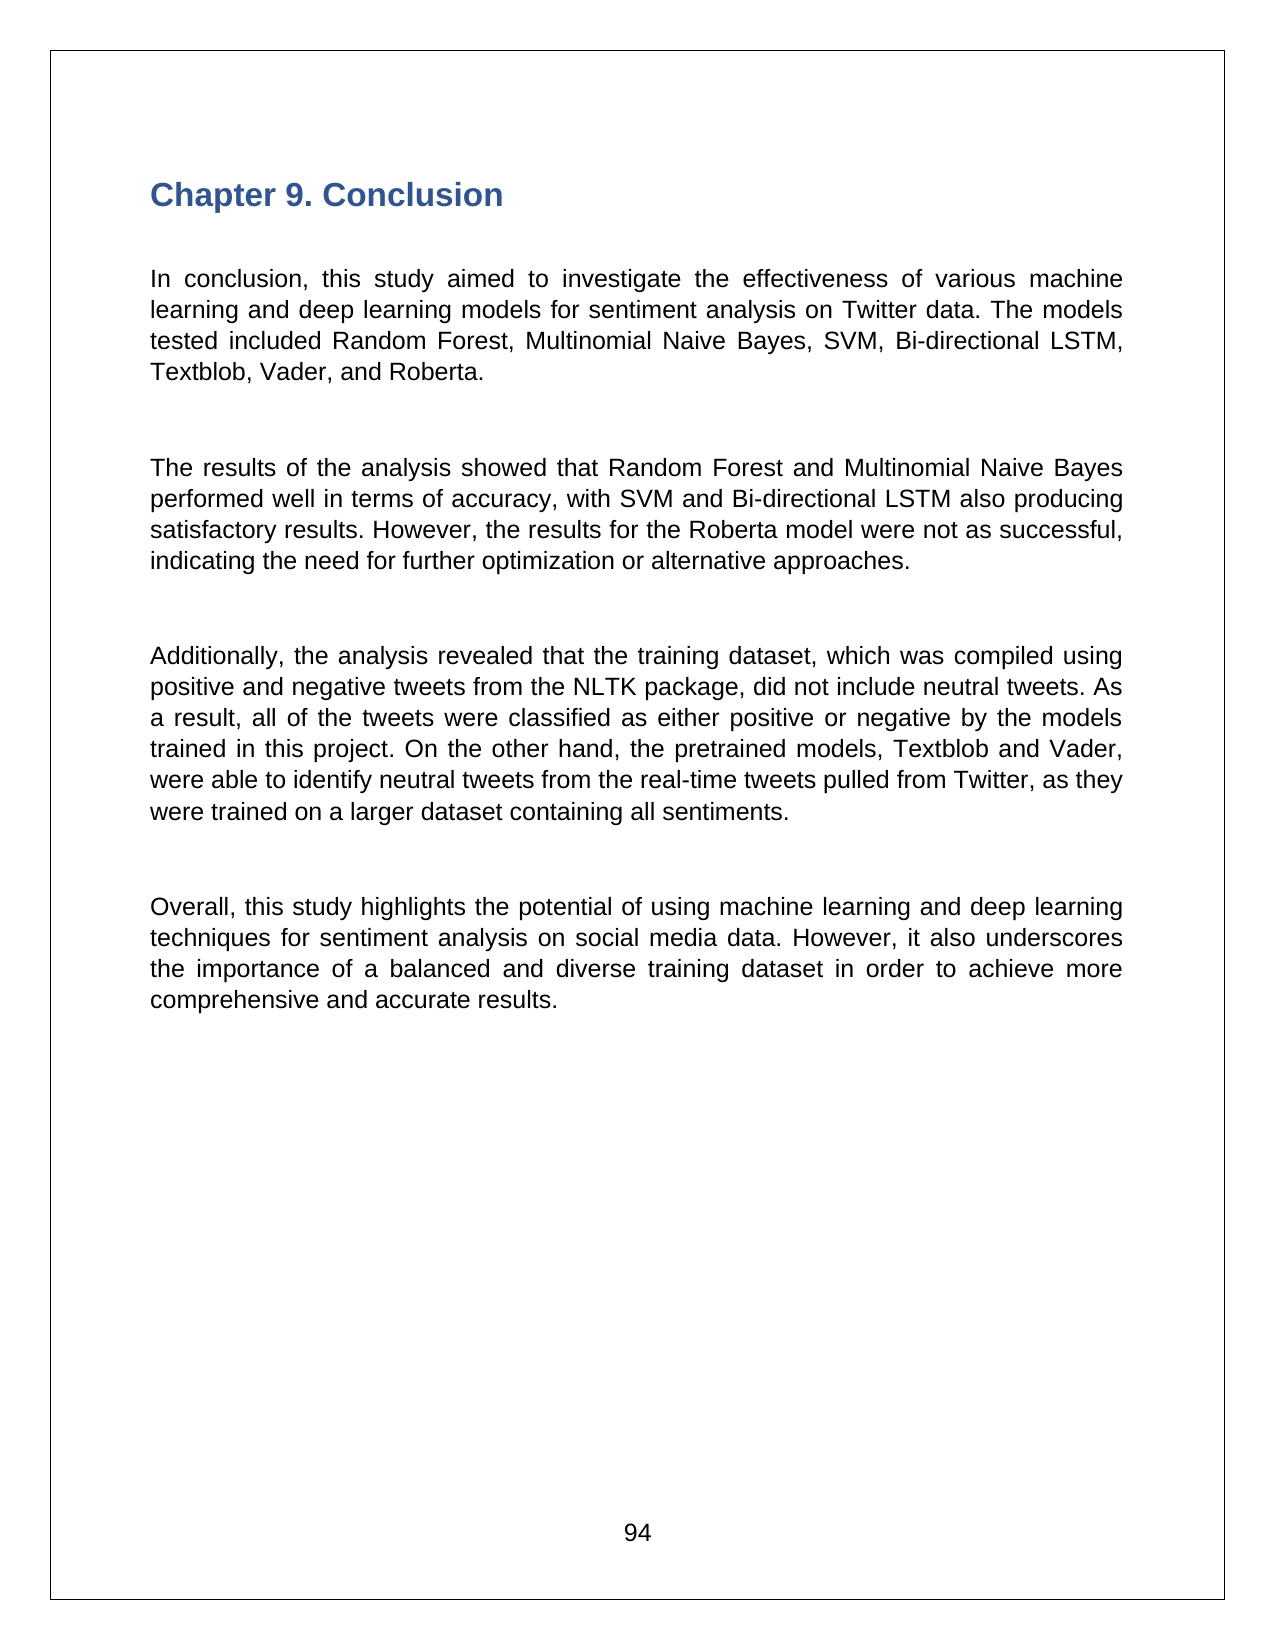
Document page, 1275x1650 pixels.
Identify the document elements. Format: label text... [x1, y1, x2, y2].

text In conclusion, this study aimed to investigate the effectiveness of various machine learning and deep learning models for sentiment analysis on Twitter data. The models tested included Random Forest, Multinomial Naive Bayes, SVM, Bi-directional LSTM, Textblob, Vader, and Roberta. [150, 264, 1125, 386]
text Additionally, the analysis revealed that the training dataset, which was compiled using positive and negative tweets from the NLTK package, did not include neutral tweets. As a result, all of the tweets were classified as either positive or negative by the models trained in this project. On the other hand, the pretrained models, Textblob and Vader, were able to identify neutral tweets from the real-time tweets pulled from Twitter, as they were trained on a larger dataset containing all sentiments. [150, 641, 1125, 825]
subtitle Chapter 9. Conclusion [150, 175, 1125, 213]
text The results of the analysis showed that Random Forest and Multinomial Naive Bayes performed well in terms of accuracy, with SVM and Bi-directional LSTM also producing satisfactory results. However, the results for the Roberta model were not as successful, indicating the need for further optimization or alternative approaches. [150, 453, 1125, 574]
text Overall, this study highlights the potential of using machine learning and deep learning techniques for sentiment analysis on social media data. However, it also underscores the importance of a balanced and diverse training dataset in order to achieve more comprehensive and accurate results. [150, 892, 1125, 1014]
